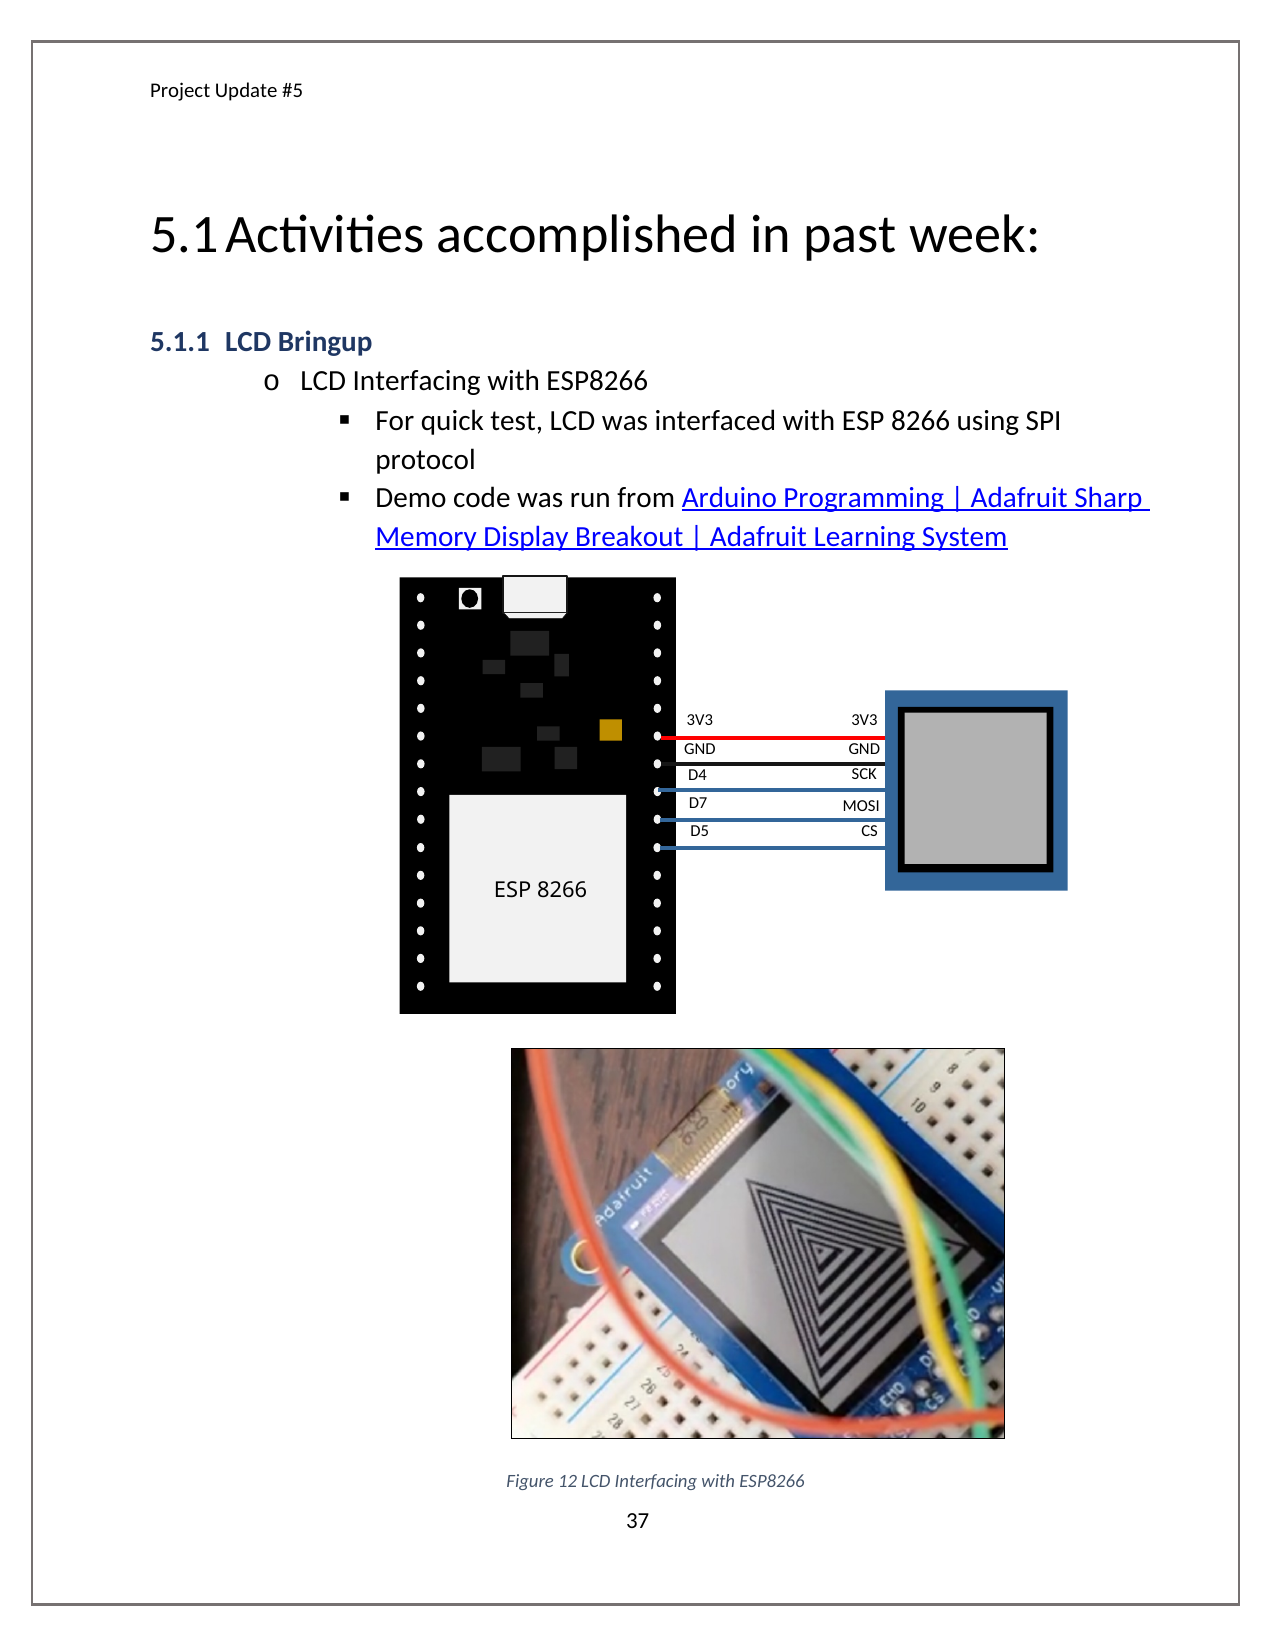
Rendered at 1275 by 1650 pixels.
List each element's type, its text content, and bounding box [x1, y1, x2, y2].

picture [512, 1049, 1004, 1438]
list LCD Interfacing with ESP8266 [263, 362, 1163, 399]
list For quick test, LCD was interfaced with ESP 8266 using SPI protocol [338, 402, 1163, 476]
subtitle LCD Bringup [150, 323, 1163, 358]
list Demo code was run from Arduino Programming | Adafruit Sharp Memory Display Breakout | Adafruit Learning System [338, 479, 1163, 553]
text Figure 12 LCD Interfacing with ESP8266 [150, 1469, 1163, 1492]
subtitle Activities accomplished in past week: [150, 200, 1163, 266]
